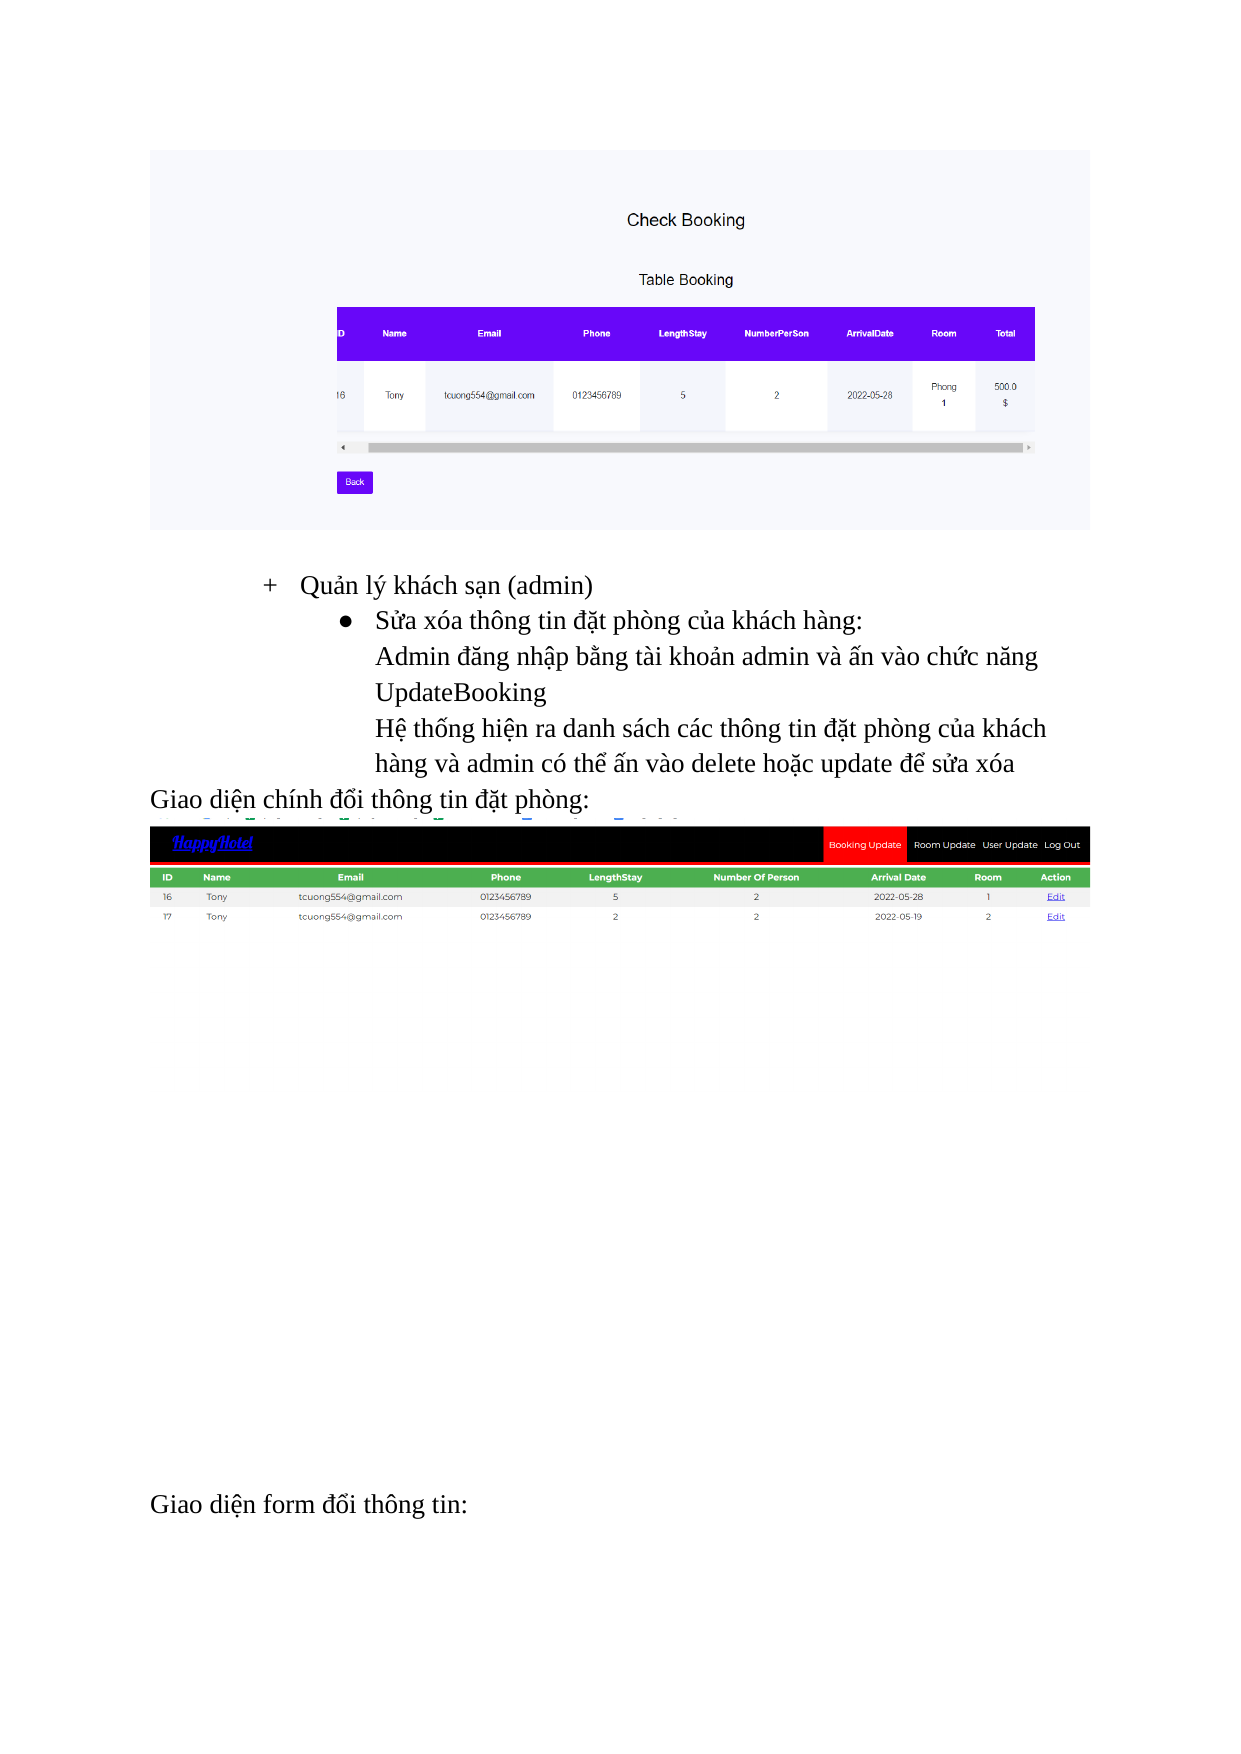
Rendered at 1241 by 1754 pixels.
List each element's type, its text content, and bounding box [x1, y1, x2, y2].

list Sửa xóa thông tin đặt phòng của khách hàng: [337, 604, 1090, 636]
text Giao diện chính đổi thông tin đặt phòng: [150, 783, 1090, 814]
text Admin đăng nhập bằng tài khoản admin và ấn vào chức năng UpdateBooking [375, 640, 1090, 707]
picture [150, 150, 1091, 530]
text Hệ thống hiện ra danh sách các thông tin đặt phòng của khách hàng và admin có thể ấn vào delete hoặc update để sửa xóa [375, 712, 1090, 778]
picture [150, 818, 1091, 1092]
text Giao diện form đổi thông tin: [150, 1489, 1090, 1520]
list Quản lý khách sạn (admin) [262, 569, 1090, 600]
